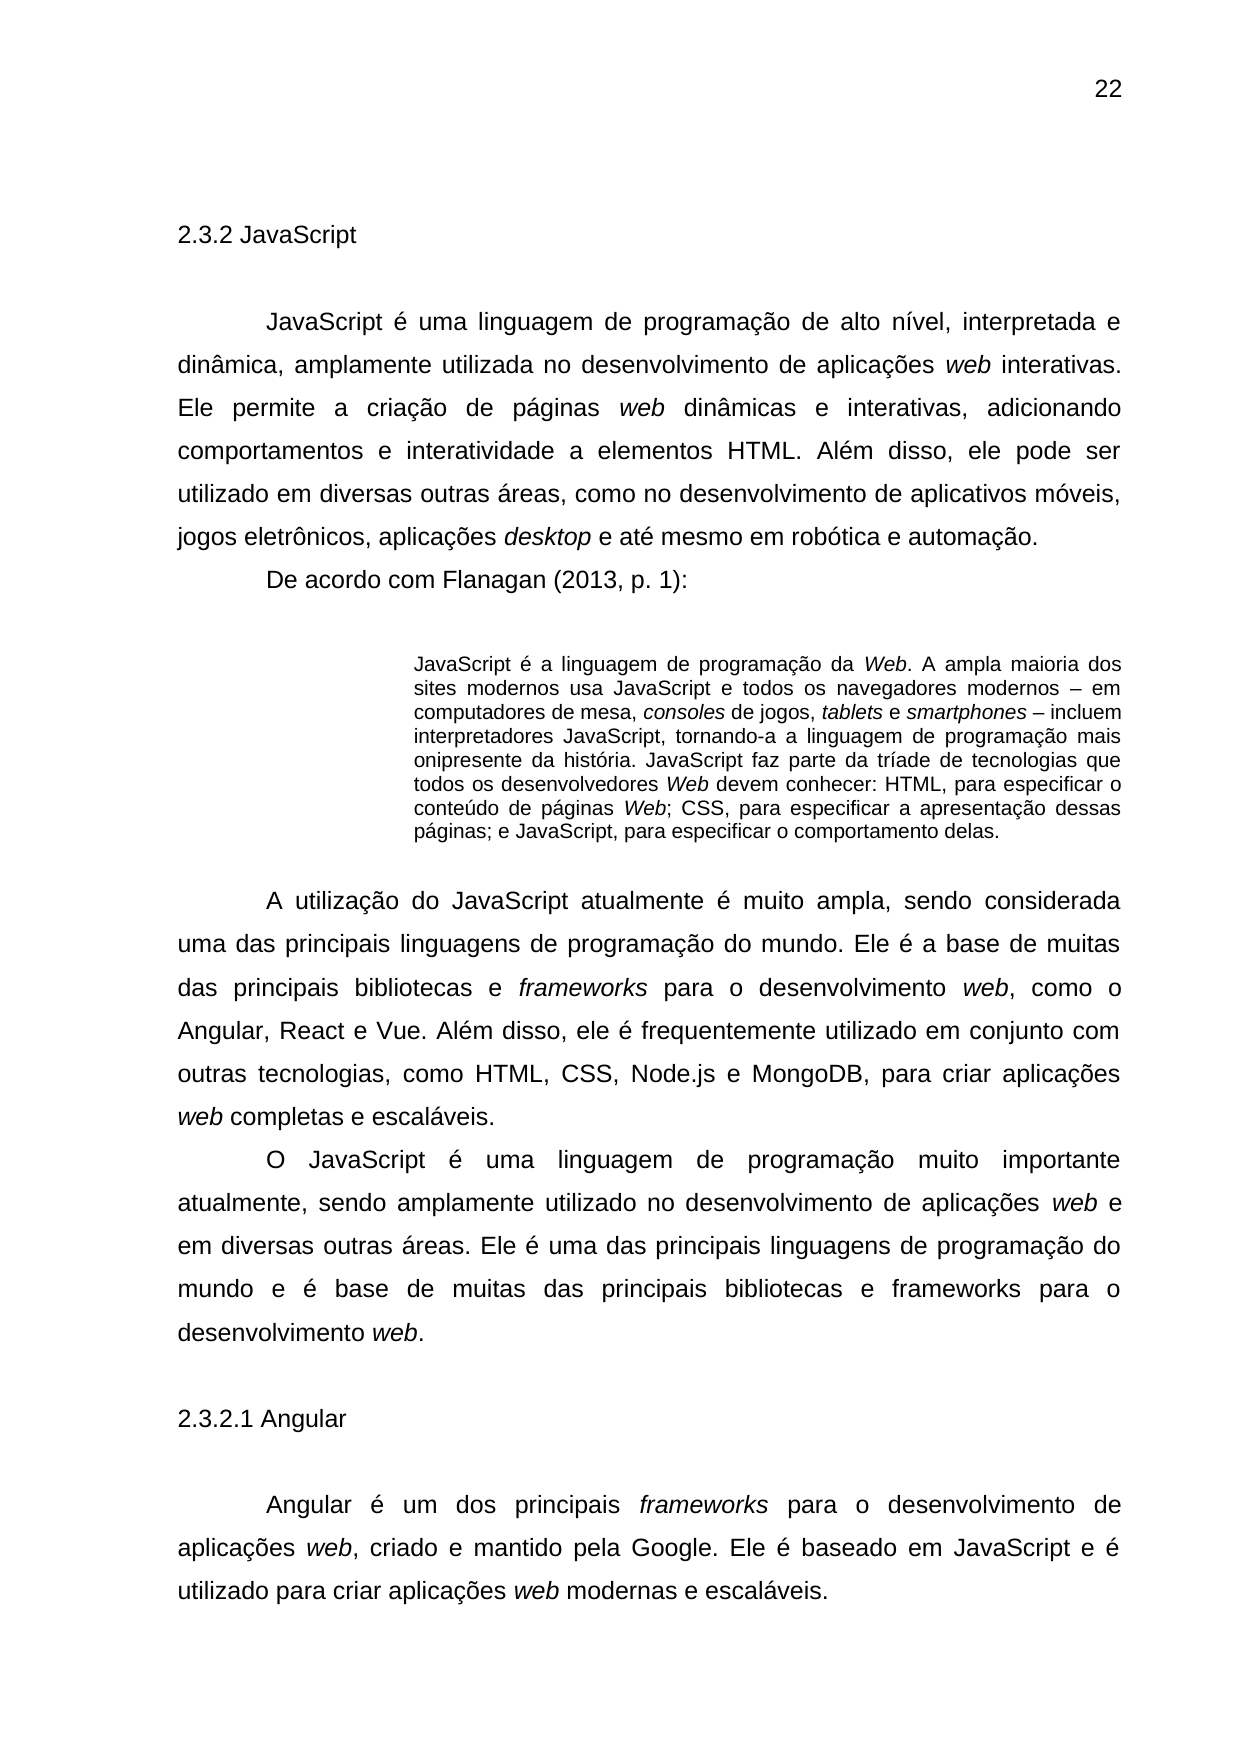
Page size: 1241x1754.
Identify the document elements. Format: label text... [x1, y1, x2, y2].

text A utilização do JavaScript atualmente é muito ampla, sendo considerada uma das principais linguagens de programação do mundo. Ele é a base de muitas das principais bibliotecas e frameworks para o desenvolvimento web, como o Angular, React e Vue. Além disso, ele é frequentemente utilizado em conjunto com outras tecnologias, como HTML, CSS, Node.js e MongoDB, para criar aplicações web completas e escaláveis. [177, 886, 1122, 1131]
text JavaScript é a linguagem de programação da Web. A ampla maioria dos sites modernos usa JavaScript e todos os navegadores modernos – em computadores de mesa, consoles de jogos, tablets e smartphones – incluem interpretadores JavaScript, tornando-a a linguagem de programação mais onipresente da história. JavaScript faz parte da tríade de tecnologias que todos os desenvolvedores Web devem conhecer: HTML, para especificar o conteúdo de páginas Web; CSS, para especificar a apresentação dessas páginas; e JavaScript, para especificar o comportamento delas. [413, 652, 1122, 843]
text De acordo com Flanagan (2013, p. 1): [177, 565, 1122, 594]
subtitle 2.3.2 JavaScript [177, 220, 1122, 249]
text JavaScript é uma linguagem de programação de alto nível, interpretada e dinâmica, amplamente utilizada no desenvolvimento de aplicações web interativas. Ele permite a criação de páginas web dinâmicas e interativas, adicionando comportamentos e interatividade a elementos HTML. Além disso, ele pode ser utilizado em diversas outras áreas, como no desenvolvimento de aplicativos móveis, jogos eletrônicos, aplicações desktop e até mesmo em robótica e automação. [177, 307, 1122, 551]
text O JavaScript é uma linguagem de programação muito importante atualmente, sendo amplamente utilizado no desenvolvimento de aplicações web e em diversas outras áreas. Ele é uma das principais linguagens de programação do mundo e é base de muitas das principais bibliotecas e frameworks para o desenvolvimento web. [177, 1145, 1122, 1346]
text Angular é um dos principais frameworks para o desenvolvimento de aplicações web, criado e mantido pela Google. Ele é baseado em JavaScript e é utilizado para criar aplicações web modernas e escaláveis. [177, 1490, 1122, 1605]
subtitle 2.3.2.1 Angular [177, 1404, 1122, 1433]
